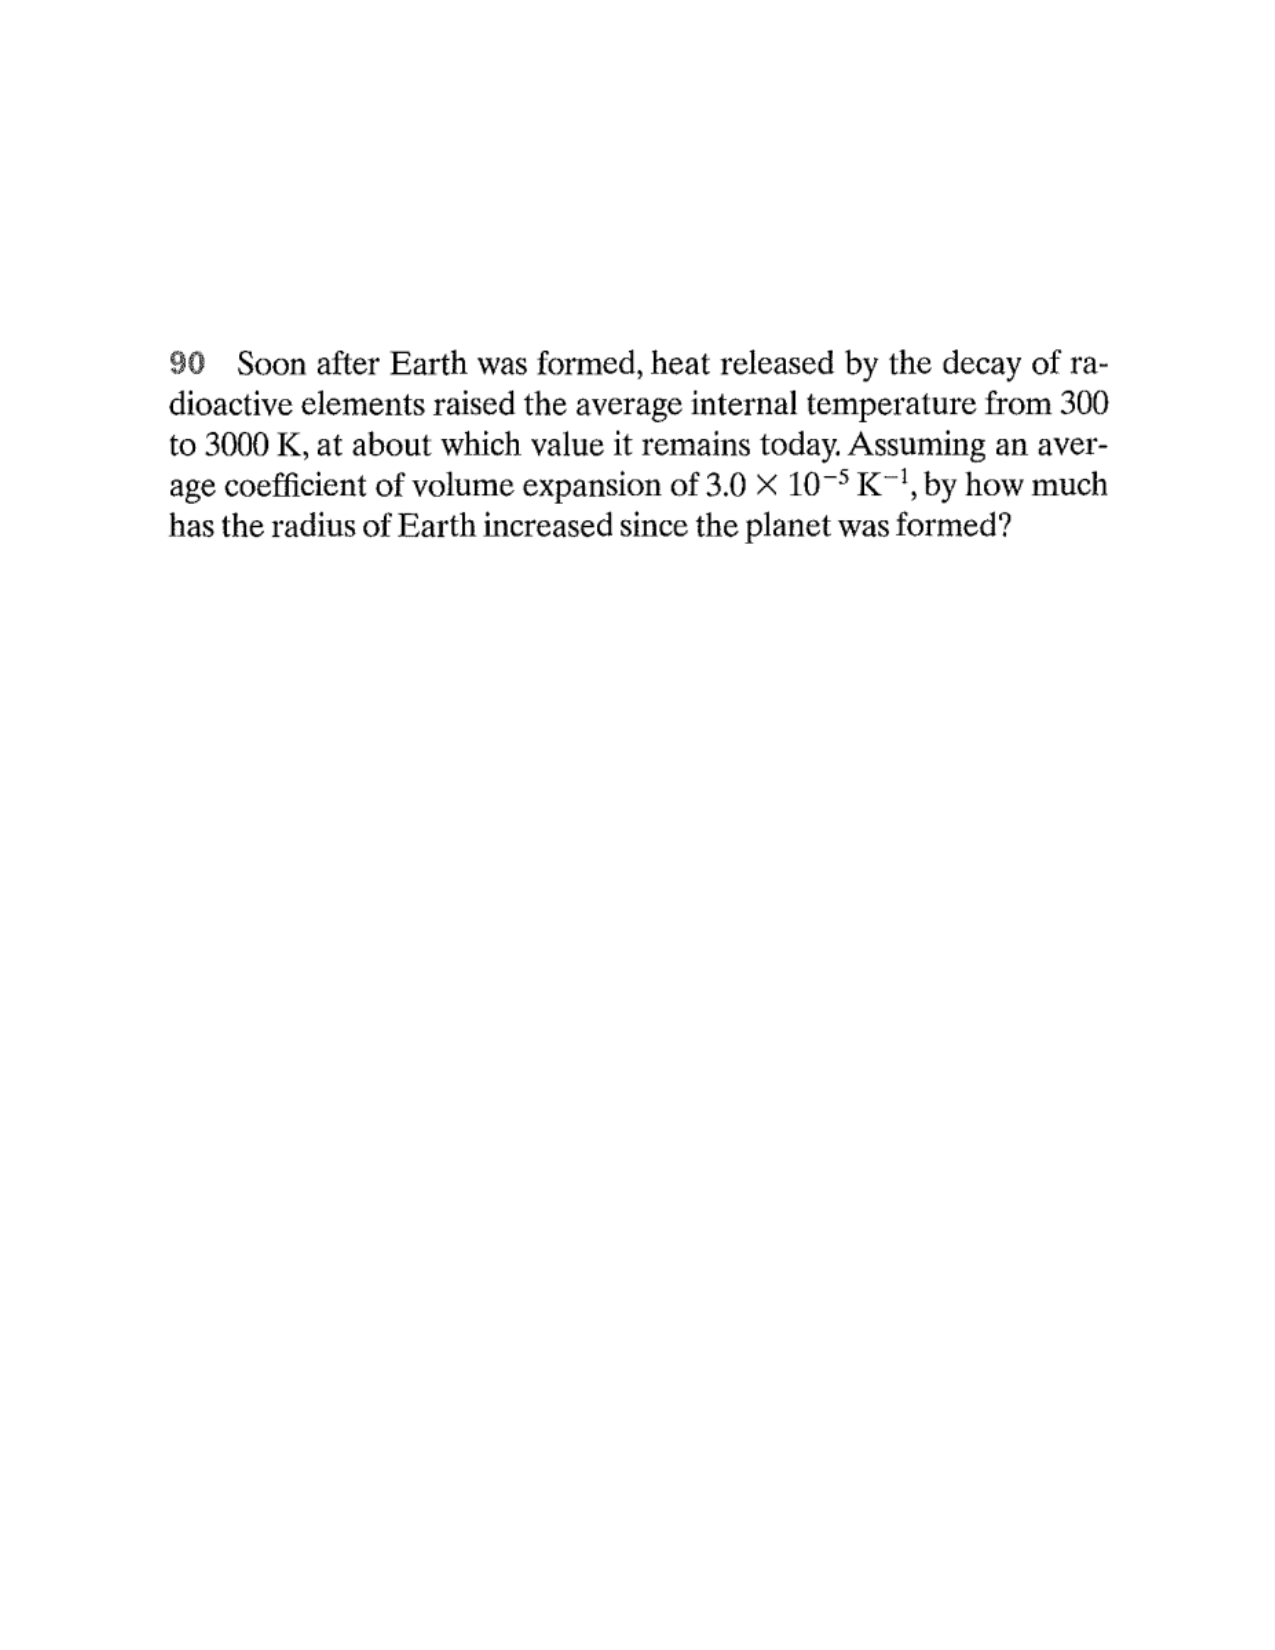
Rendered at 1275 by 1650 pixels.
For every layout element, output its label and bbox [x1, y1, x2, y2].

picture [150, 337, 1125, 555]
